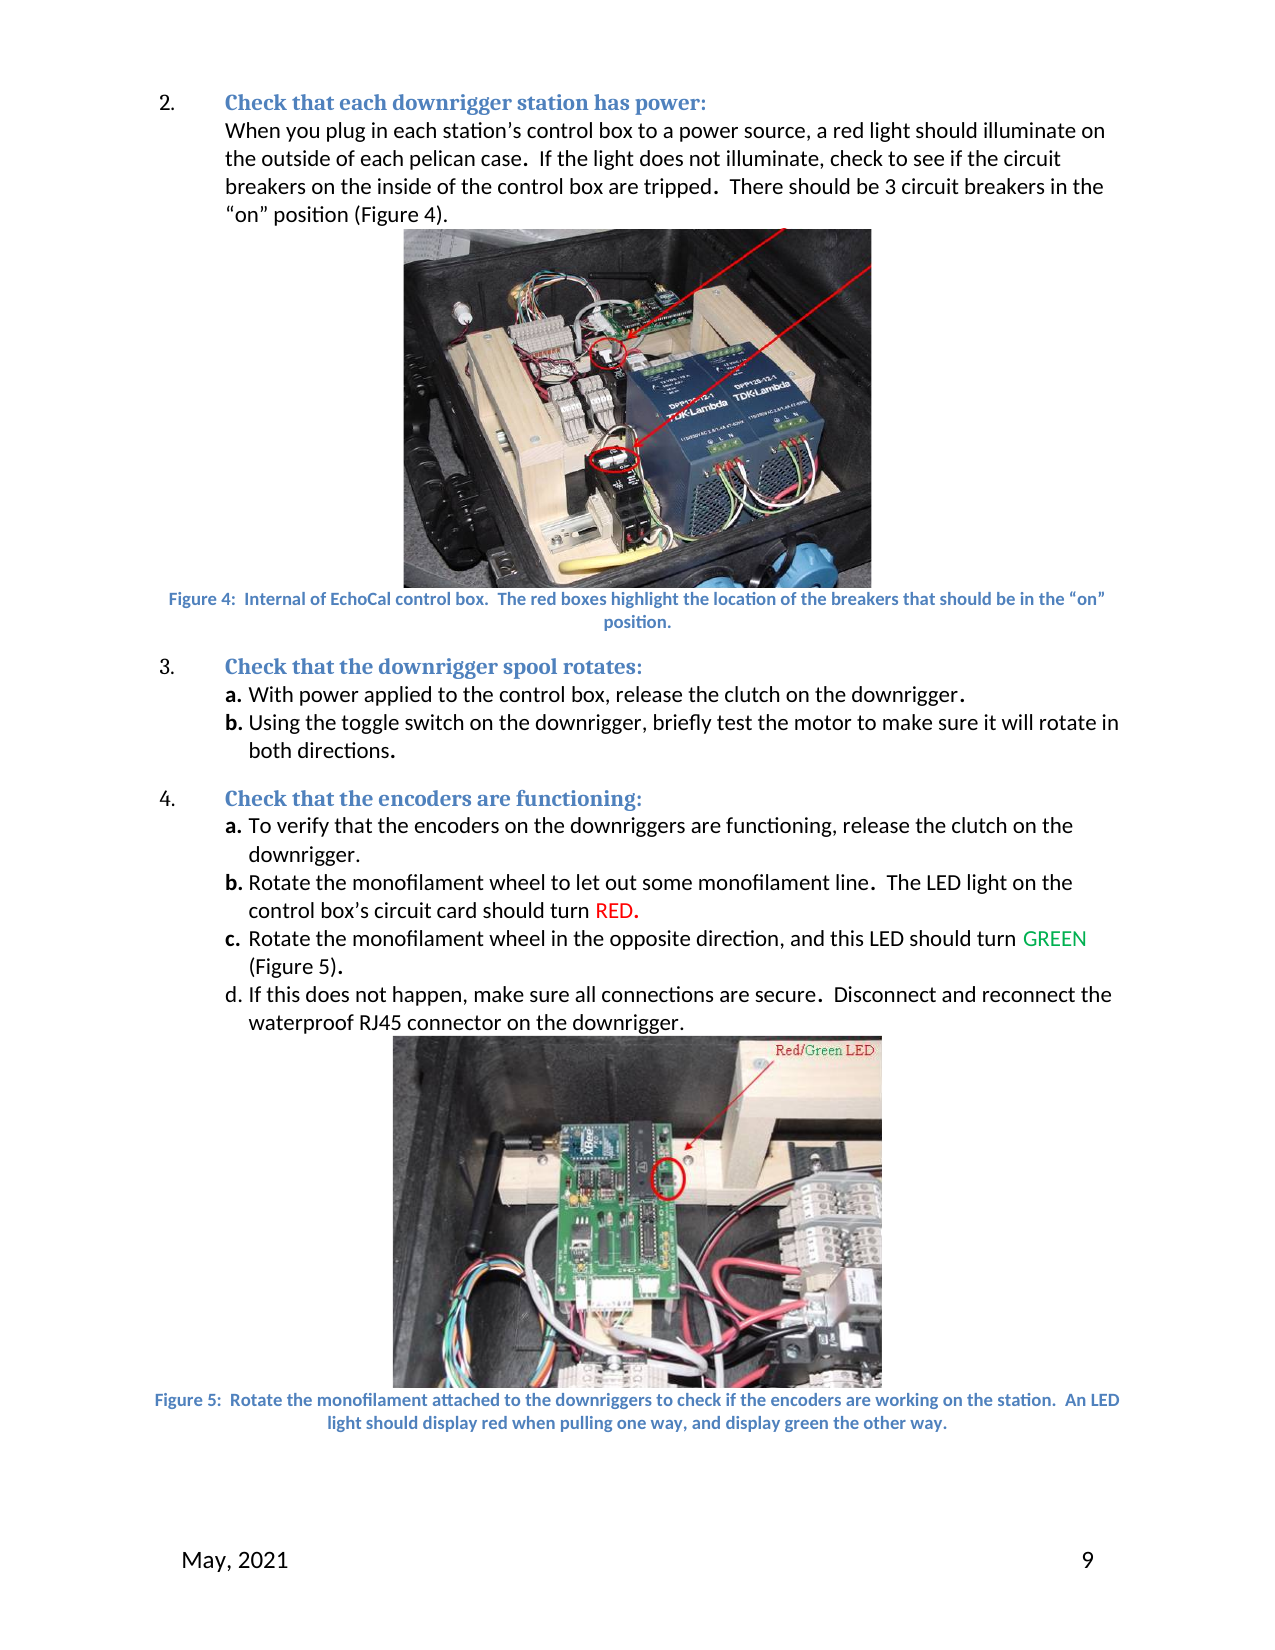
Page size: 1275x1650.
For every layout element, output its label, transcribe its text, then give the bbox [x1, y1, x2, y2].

subtitle Check that the encoders are functioning: [159, 785, 1125, 812]
text When you plug in each station’s control box to a power source, a red light should illuminate on the outside of each pelican case. If the light does not illuminate, check to see if the circuit breakers on the inside of the control box are tripped. There should be 3 circuit breakers in the “on” position (Figure 4). [225, 116, 1125, 228]
picture [392, 1035, 883, 1388]
subtitle Check that the downrigger spool rotates: [159, 654, 1125, 680]
list Rotate the monofilament wheel to let out some monofilament line. The LED light on the control box’s circuit card should turn RED. [225, 868, 1125, 924]
picture [403, 228, 872, 588]
list To verify that the encoders on the downriggers are functioning, release the clutch on the downrigger. [225, 812, 1125, 868]
subtitle Check that each downrigger station has power: [159, 90, 1125, 116]
list With power applied to the control box, release the clutch on the downrigger. [225, 680, 1125, 708]
list If this does not happen, make sure all connections are secure. Disconnect and reconnect the waterproof RJ45 connector on the downrigger. [225, 980, 1125, 1036]
list Rotate the monofilament wheel in the opposite direction, and this LED should turn GREEN (Figure 5). [225, 924, 1125, 980]
list Using the toggle switch on the downrigger, briefly test the motor to make sure it will rotate in both directions. [225, 708, 1125, 764]
